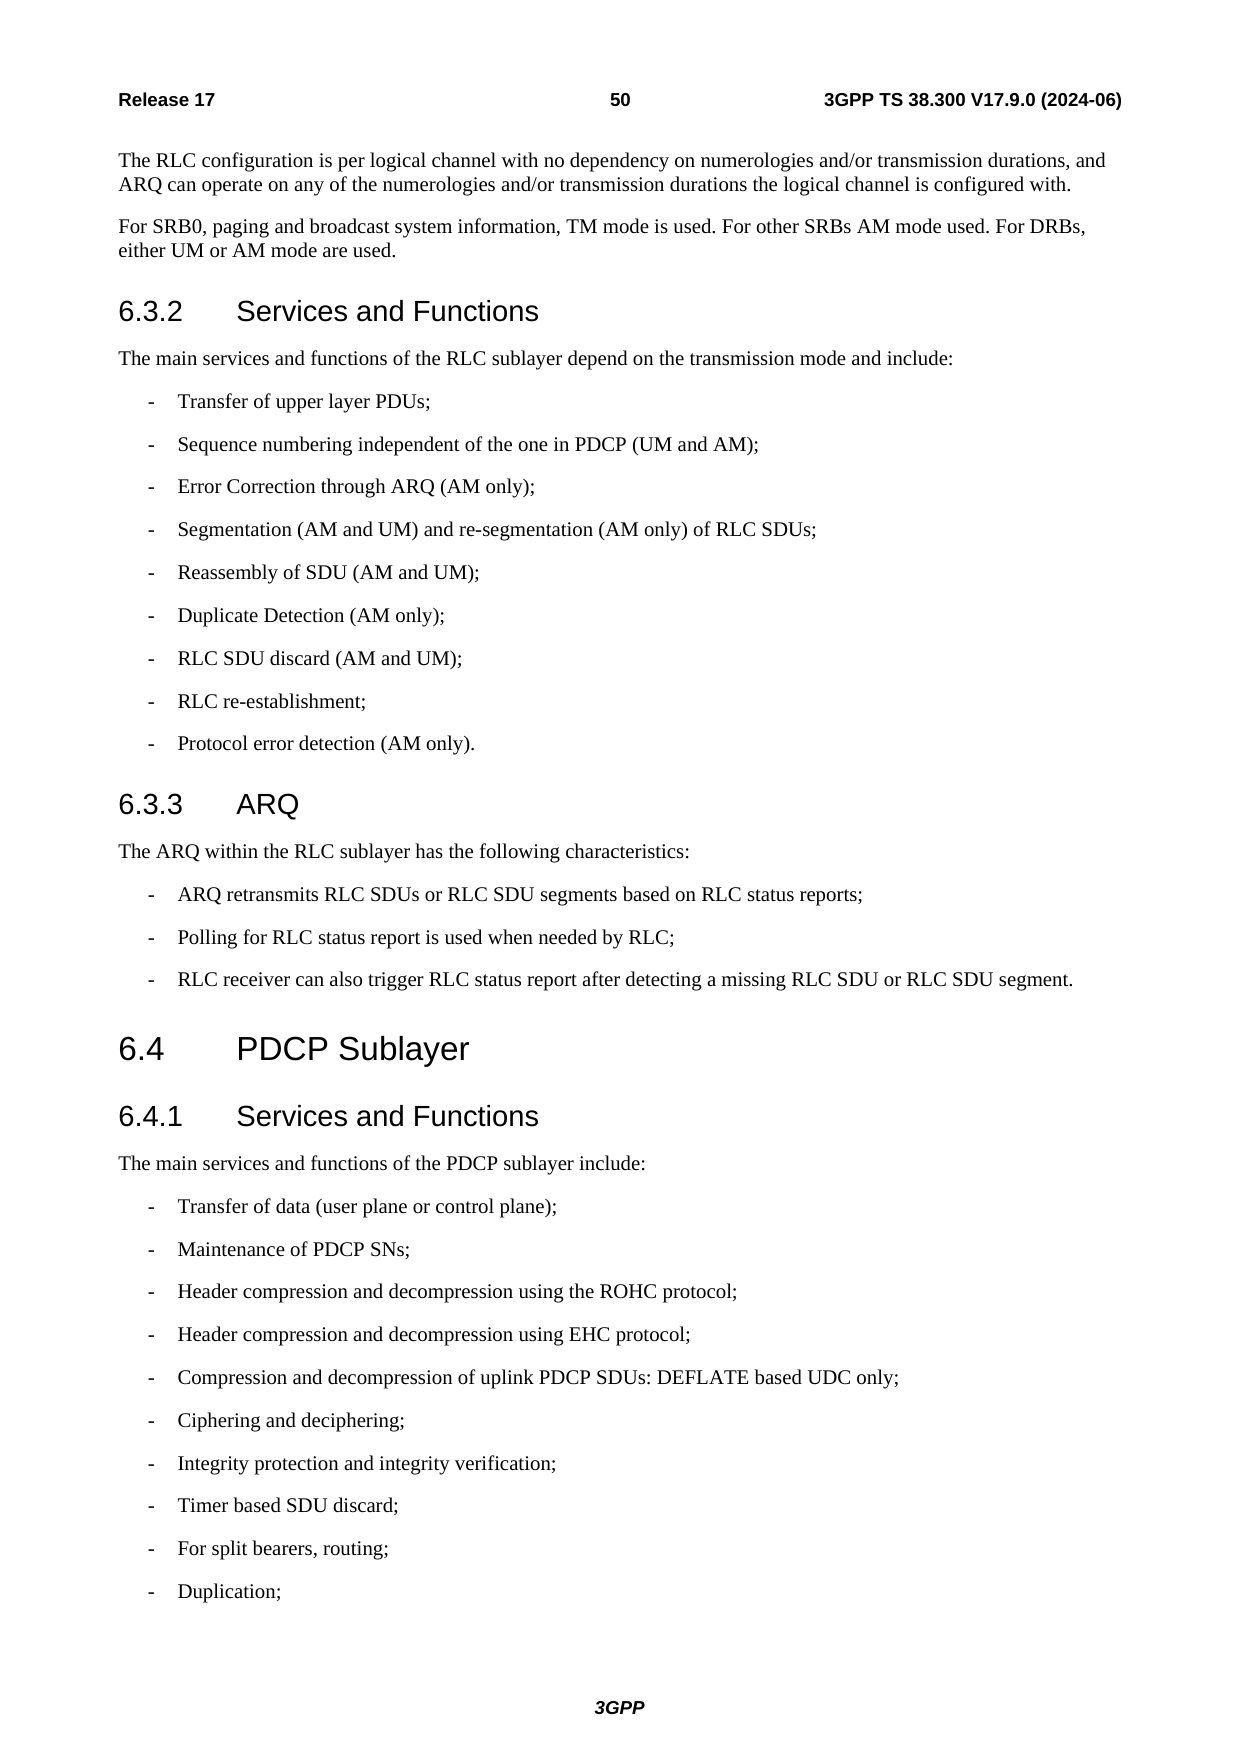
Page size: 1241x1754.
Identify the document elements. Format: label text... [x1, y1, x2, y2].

text - Transfer of upper layer PDUs; [148, 389, 1122, 413]
text - Polling for RLC status report is used when needed by RLC; [148, 924, 1122, 949]
text - ARQ retransmits RLC SDUs or RLC SDU segments based on RLC status reports; [148, 882, 1122, 906]
text The main services and functions of the RLC sublayer depend on the transmission mode and include: [118, 346, 1122, 370]
text - Protocol error detection (AM only). [148, 731, 1122, 755]
text - RLC receiver can also trigger RLC status report after detecting a missing RLC SDU or RLC SDU segment. [148, 967, 1122, 991]
subtitle 6.3.3 ARQ [118, 787, 1122, 820]
text For SRB0, paging and broadcast system information, TM mode is used. For other SRBs AM mode used. For DRBs, either UM or AM mode are used. [118, 214, 1122, 262]
subtitle 6.4 PDCP Sublayer [118, 1029, 1122, 1067]
text - Compression and decompression of uplink PDCP SDUs: DEFLATE based UDC only; [148, 1365, 1122, 1389]
text - Ciphering and deciphering; [148, 1408, 1122, 1432]
text - Header compression and decompression using EHC protocol; [148, 1322, 1122, 1346]
text - Maintenance of PDCP SNs; [148, 1237, 1122, 1261]
text The main services and functions of the PDCP sublayer include: [118, 1151, 1122, 1175]
text - Integrity protection and integrity verification; [148, 1451, 1122, 1475]
subtitle 6.4.1 Services and Functions [118, 1099, 1122, 1132]
text - Duplicate Detection (AM only); [148, 603, 1122, 627]
text - Segmentation (AM and UM) and re-segmentation (AM only) of RLC SDUs; [148, 517, 1122, 541]
text - Error Correction through ARQ (AM only); [148, 474, 1122, 498]
text The ARQ within the RLC sublayer has the following characteristics: [118, 839, 1122, 863]
text - Sequence numbering independent of the one in PDCP (UM and AM); [148, 432, 1122, 456]
text The RLC configuration is per logical channel with no dependency on numerologies and/or transmission durations, and ARQ can operate on any of the numerologies and/or transmission durations the logical channel is configured with. [118, 147, 1122, 196]
text - Header compression and decompression using the ROHC protocol; [148, 1279, 1122, 1303]
text - RLC re-establishment; [148, 688, 1122, 713]
text - For split bearers, routing; [148, 1536, 1122, 1560]
text - RLC SDU discard (AM and UM); [148, 646, 1122, 670]
text - Reassembly of SDU (AM and UM); [148, 560, 1122, 584]
text - Duplication; [148, 1579, 1122, 1603]
text - Timer based SDU discard; [148, 1493, 1122, 1517]
text - Transfer of data (user plane or control plane); [148, 1194, 1122, 1218]
subtitle 6.3.2 Services and Functions [118, 294, 1122, 327]
